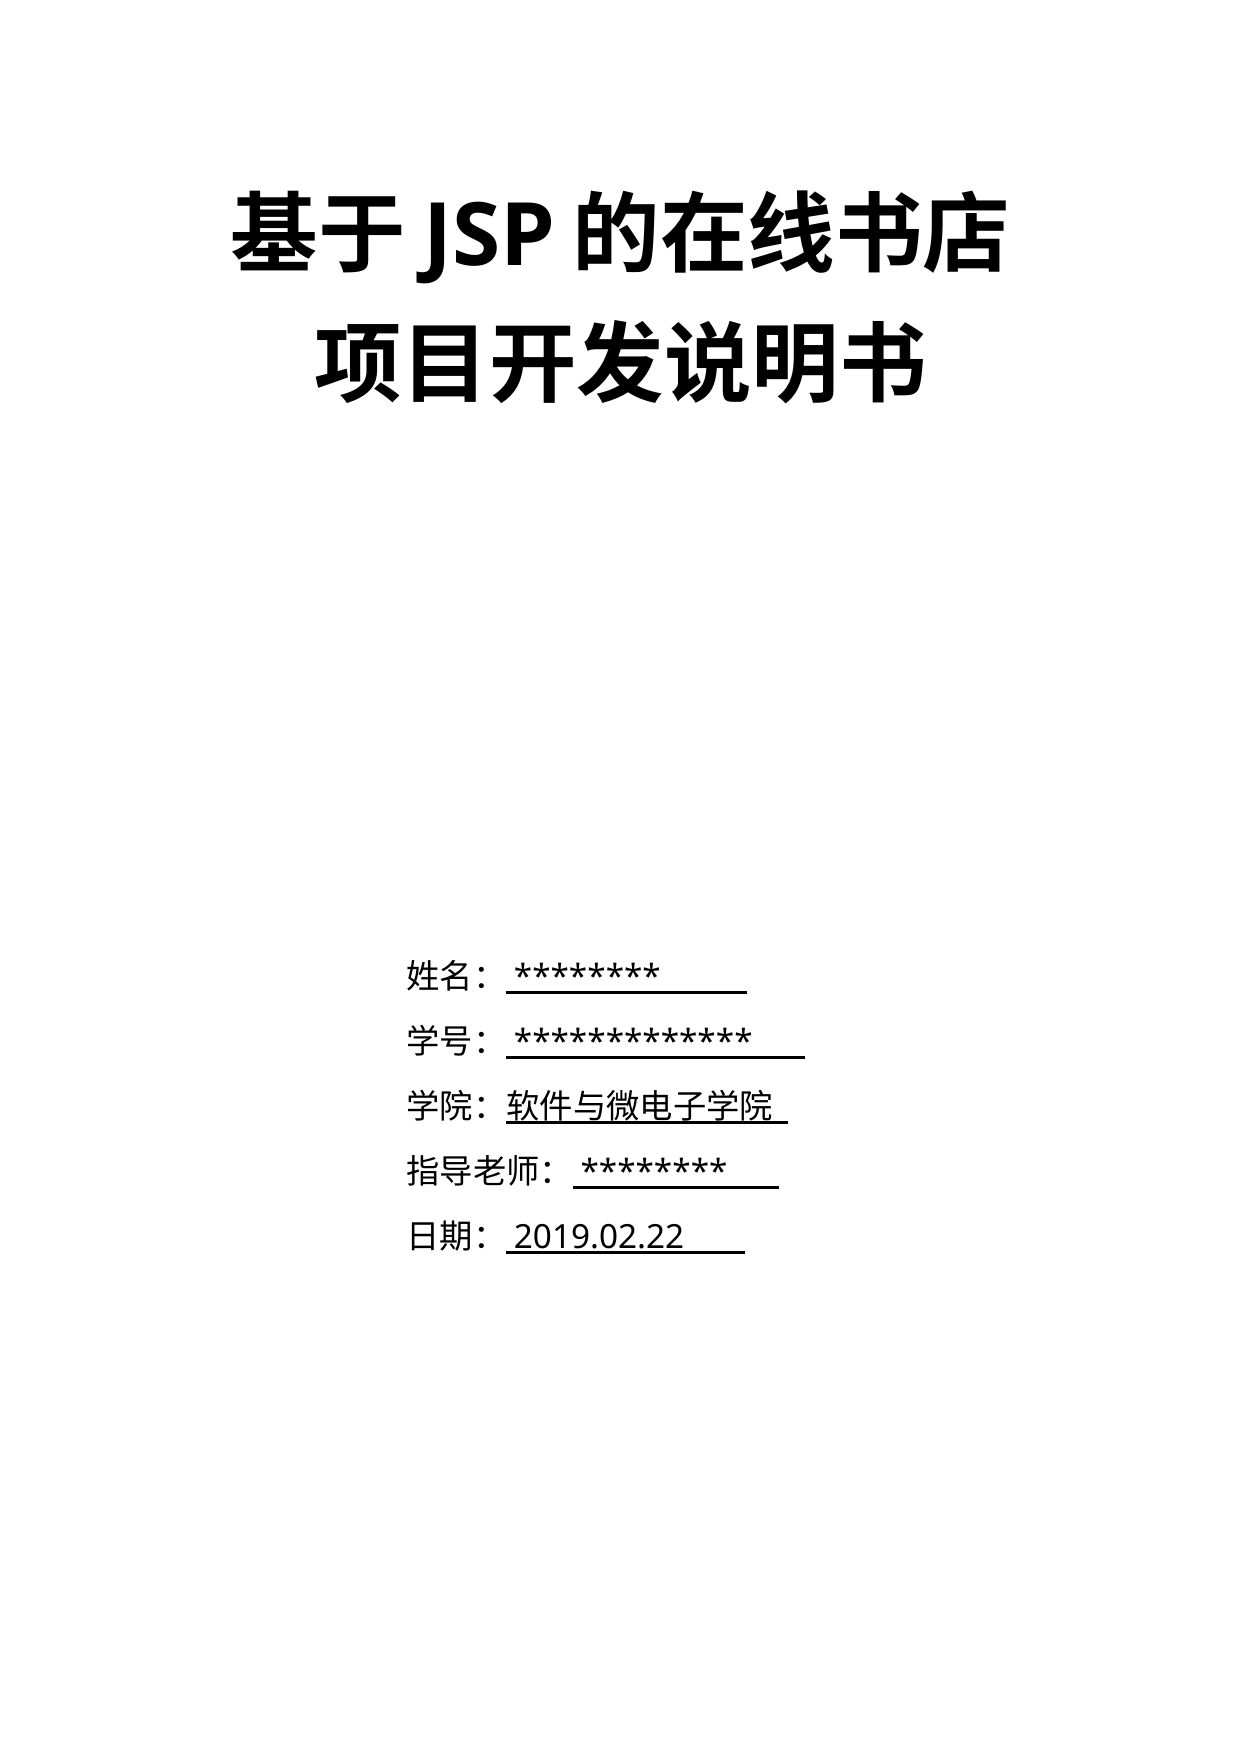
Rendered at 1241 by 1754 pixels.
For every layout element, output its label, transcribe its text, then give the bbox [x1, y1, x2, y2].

text 基于JSP的在线书店 [187, 162, 1053, 292]
text 指导老师： ******** [362, 1137, 1053, 1202]
text 姓名： ******** [362, 942, 1053, 1007]
text 学号： ************* [362, 1007, 1053, 1072]
text 日期： 2019.02.22 [362, 1202, 1053, 1267]
text 学院：软件与微电子学院 [362, 1072, 1053, 1137]
text 项目开发说明书 [187, 292, 1053, 422]
